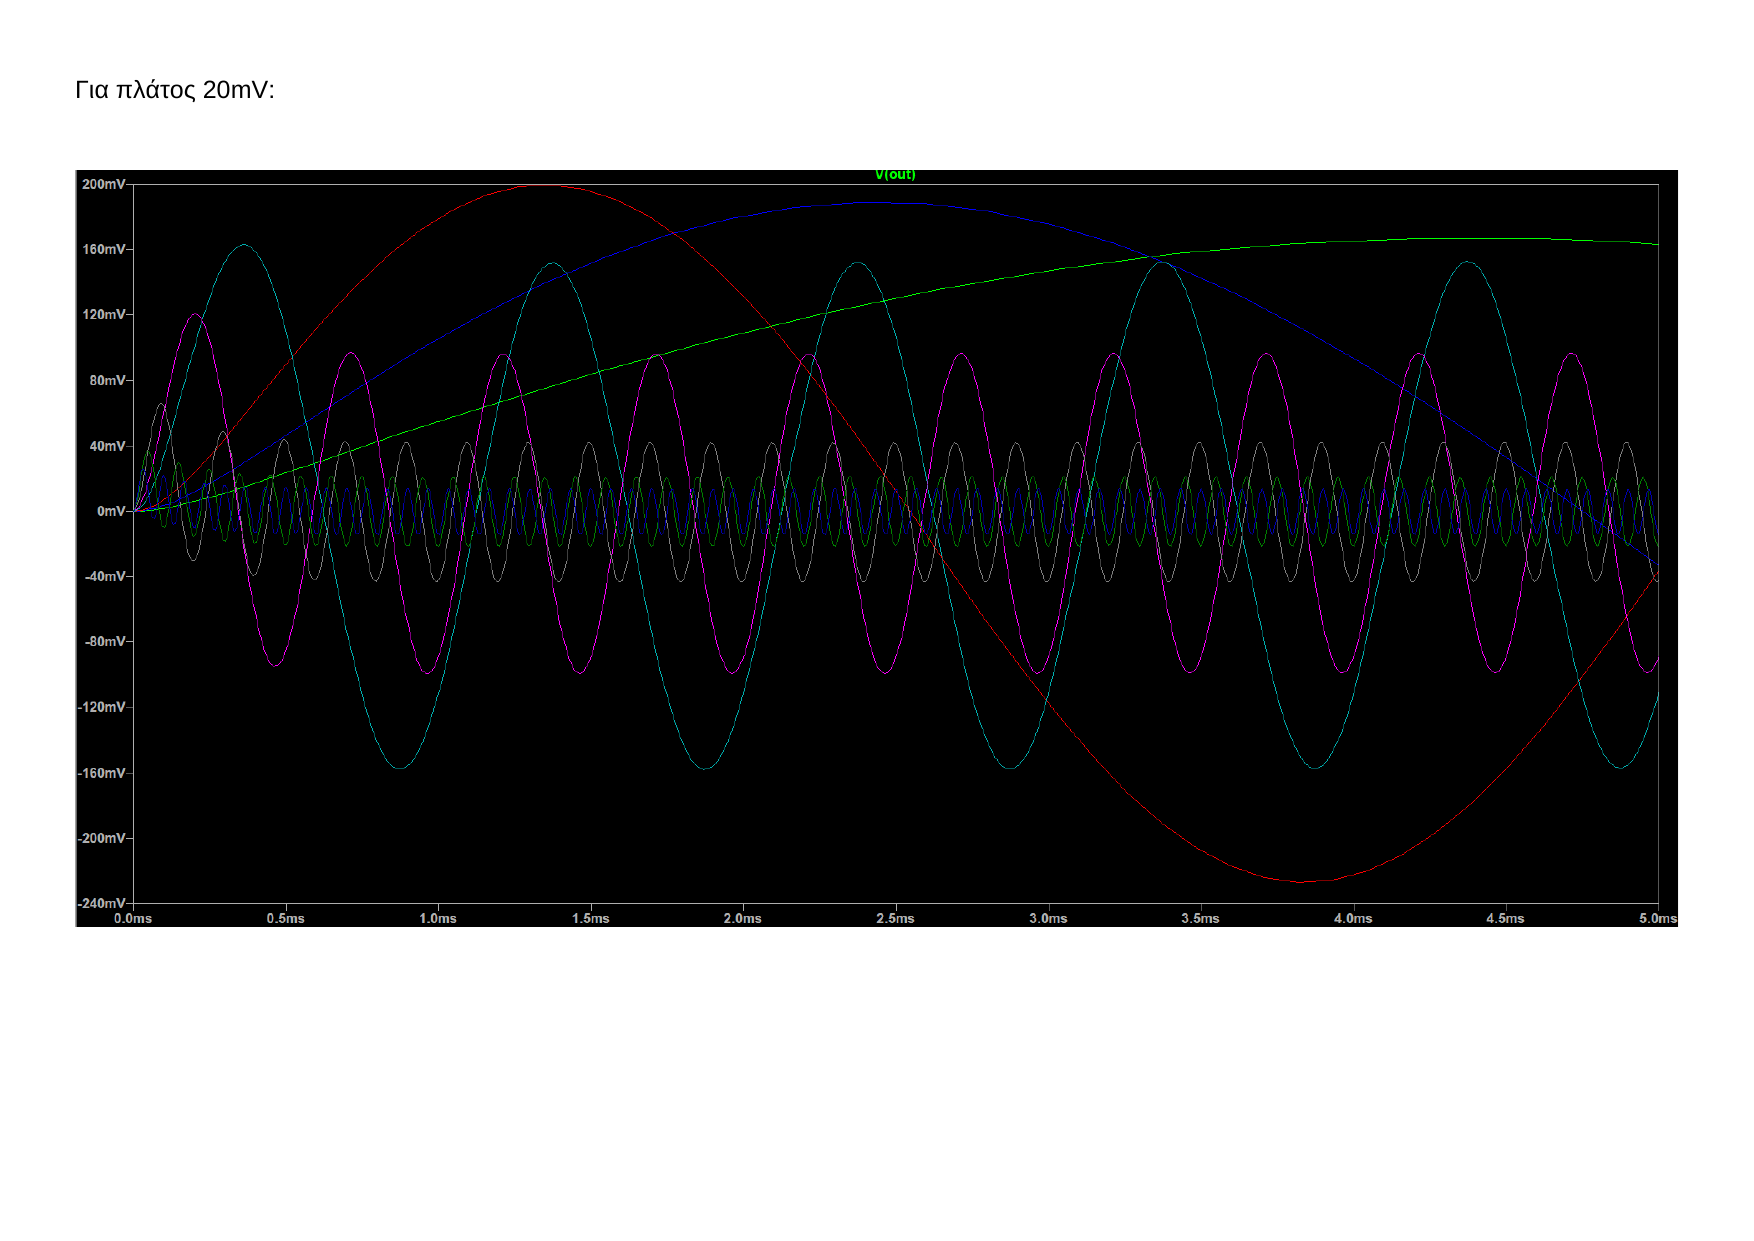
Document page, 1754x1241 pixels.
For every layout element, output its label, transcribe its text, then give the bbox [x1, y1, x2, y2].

picture [75, 170, 1679, 927]
text Για πλάτος 20mV: [75, 75, 1679, 104]
